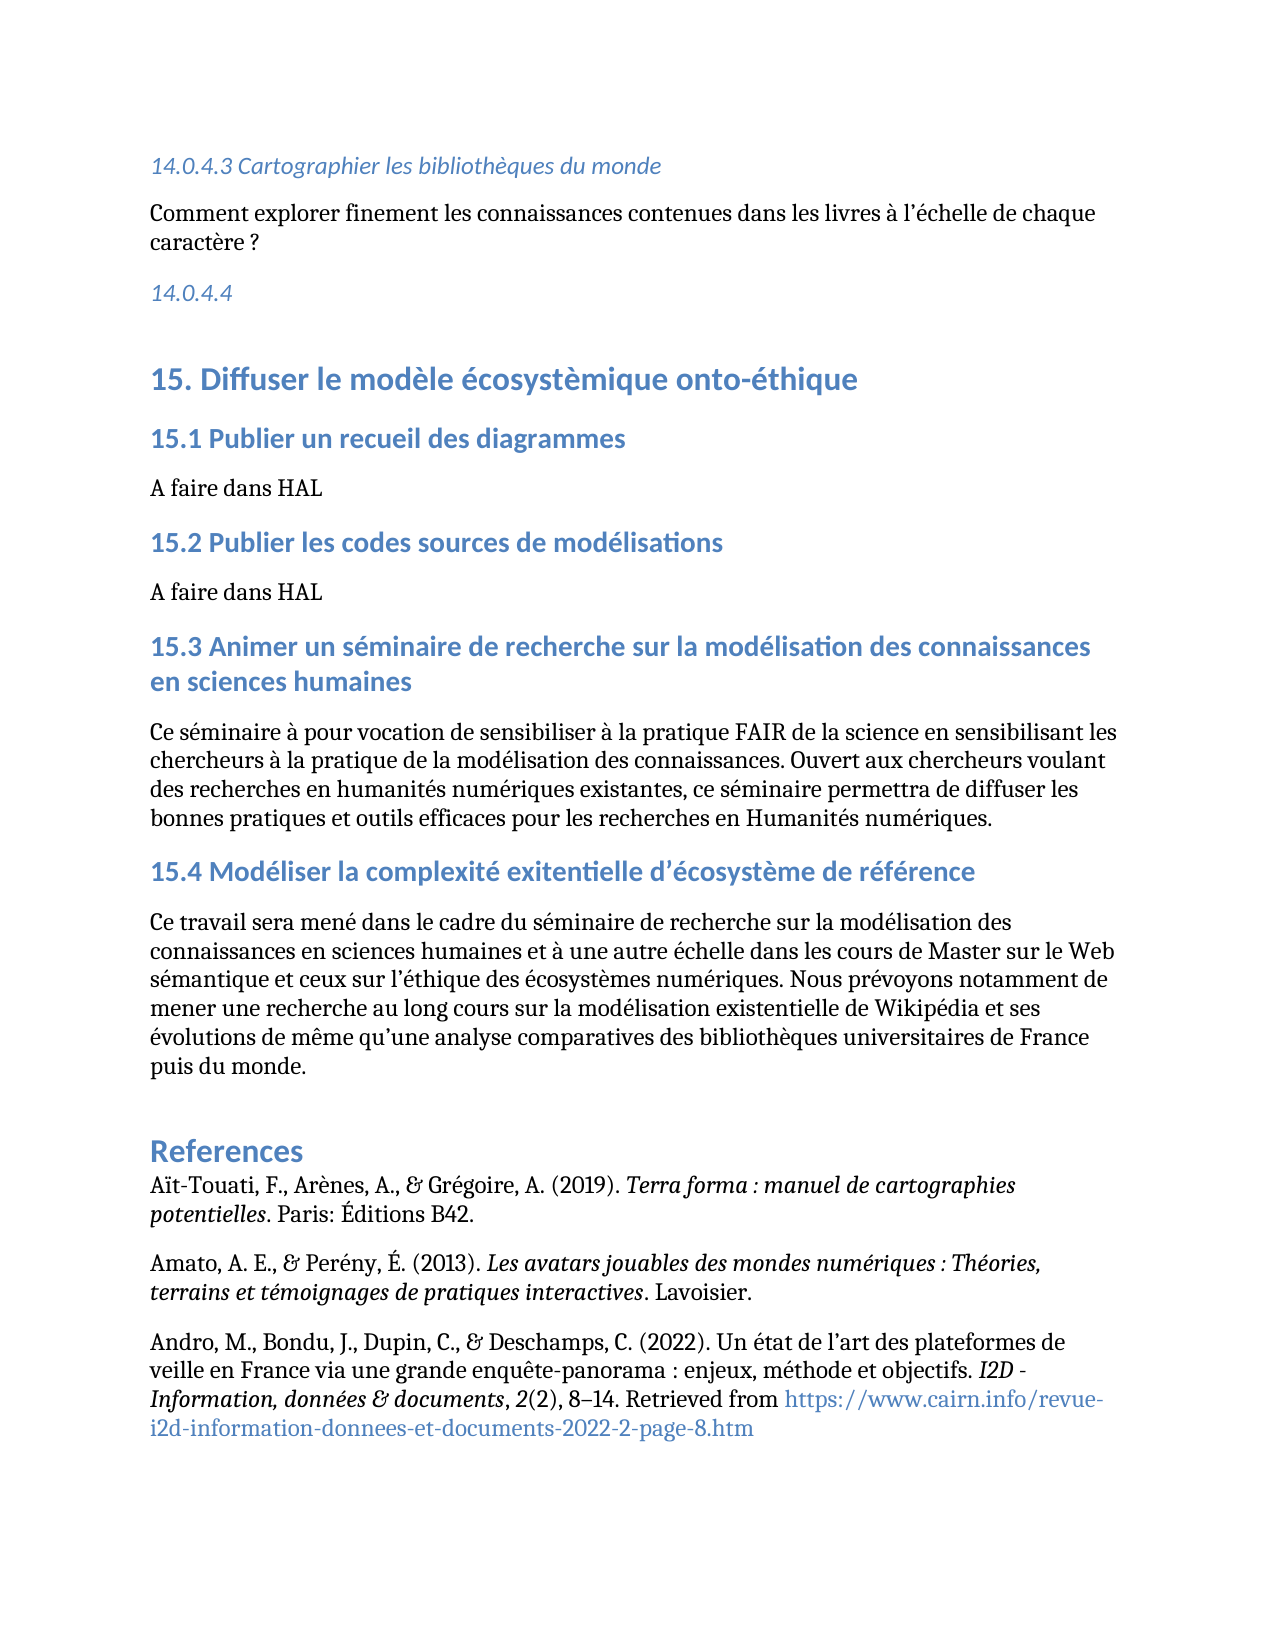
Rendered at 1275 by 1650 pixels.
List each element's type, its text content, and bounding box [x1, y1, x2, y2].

subtitle 14.0.4.4 [150, 278, 1125, 308]
subtitle 15.1 Publier un recueil des diagrammes [150, 420, 1125, 455]
text Comment explorer finement les connaissances contenues dans les livres à l’échelle de chaque caractère ? [150, 199, 1125, 257]
subtitle 15.2 Publier les codes sources de modélisations [150, 524, 1125, 559]
subtitle 15. Diffuser le modèle écosystèmique onto-éthique [150, 358, 1125, 399]
text Amato, A. E., & Perény, É. (2013). Les avatars jouables des mondes numériques : Théories, terrains et témoignages de pratiques interactives. Lavoisier. [150, 1249, 1125, 1307]
subtitle 14.0.4.3 Cartographier les bibliothèques du monde [150, 150, 1125, 181]
text Aït-Touati, F., Arènes, A., & Grégoire, A. (2019). Terra forma : manuel de cartographies potentielles. Paris: Éditions B42. [150, 1171, 1125, 1228]
subtitle References [150, 1130, 1125, 1171]
subtitle 15.3 Animer un séminaire de recherche sur la modélisation des connaissances en sciences humaines [150, 628, 1125, 699]
text Ce travail sera mené dans le cadre du séminaire de recherche sur la modélisation des connaissances en sciences humaines et à une autre échelle dans les cours de Master sur le Web sémantique et ceux sur l’éthique des écosystèmes numériques. Nous prévoyons notamment de mener une recherche au long cours sur la modélisation existentielle de Wikipédia et ses évolutions de même qu’une analyse comparatives des bibliothèques universitaires de France puis du monde. [150, 908, 1125, 1080]
subtitle 15.4 Modéliser la complexité exitentielle d’écosystème de référence [150, 853, 1125, 889]
text A faire dans HAL [150, 578, 1125, 607]
text Ce séminaire à pour vocation de sensibiliser à la pratique FAIR de la science en sensibilisant les chercheurs à la pratique de la modélisation des connaissances. Ouvert aux chercheurs voulant des recherches en humanités numériques existantes, ce séminaire permettra de diffuser les bonnes pratiques et outils efficaces pour les recherches en Humanités numériques. [150, 718, 1125, 833]
text Andro, M., Bondu, J., Dupin, C., & Deschamps, C. (2022). Un état de l’art des plateformes de veille en France via une grande enquête-panorama : enjeux, méthode et objectifs. I2D - Information, données & documents, 2(2), 8–14. Retrieved from https://www.cairn.info/revue-i2d-information-donnees-et-documents-2022-2-page-8.htm [150, 1328, 1125, 1443]
text A faire dans HAL [150, 474, 1125, 503]
